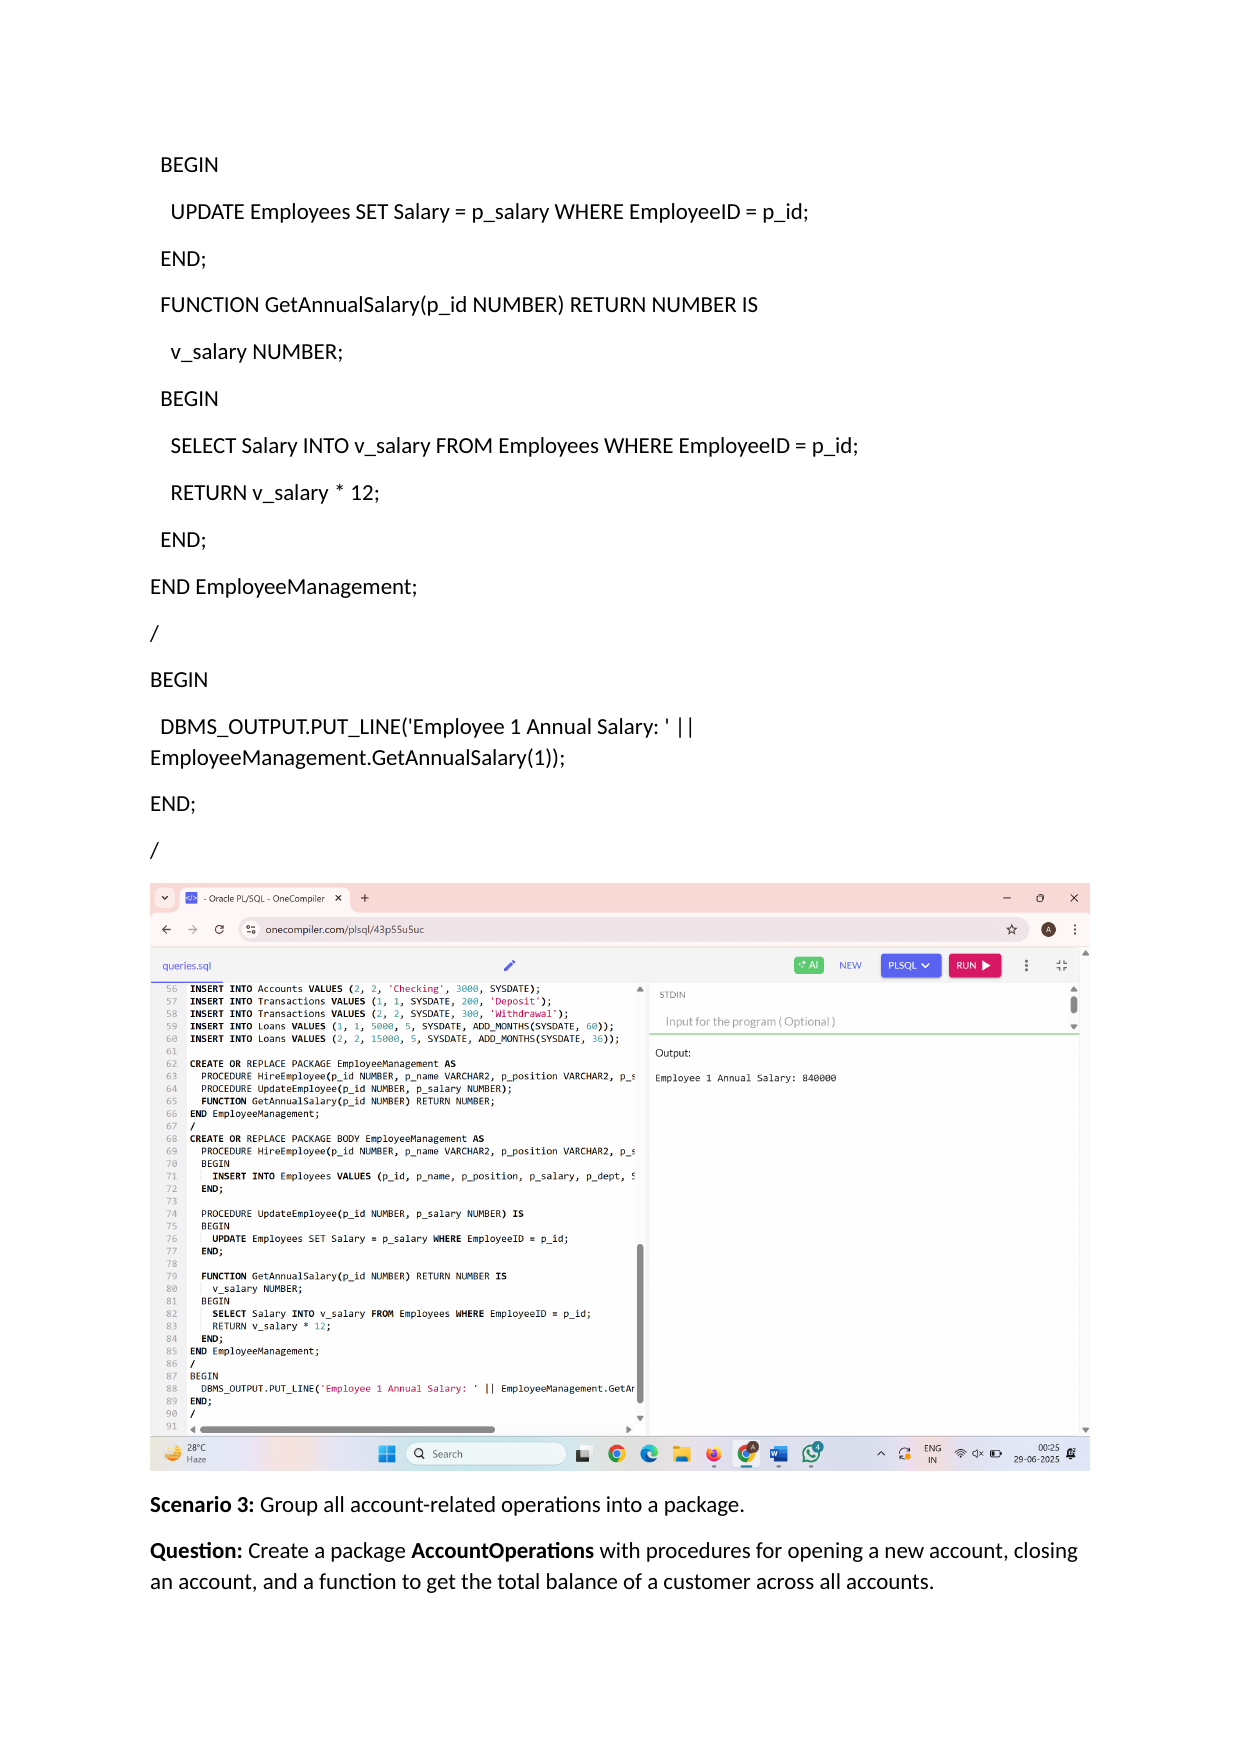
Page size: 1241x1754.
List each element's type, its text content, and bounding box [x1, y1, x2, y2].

text BEGIN [150, 150, 1090, 178]
picture [150, 883, 1091, 1471]
text Scenario 3: Group all account-related operations into a package. [150, 1490, 1090, 1518]
text DBMS_OUTPUT.PUT_LINE('Employee 1 Annual Salary: ' || EmployeeManagement.GetAnnualSalary(1)); [150, 712, 1090, 771]
text RETURN v_salary * 12; [150, 478, 1090, 506]
text FUNCTION GetAnnualSalary(p_id NUMBER) RETURN NUMBER IS [150, 291, 1090, 319]
text / [150, 619, 1090, 647]
text UPDATE Employees SET Salary = p_salary WHERE EmployeeID = p_id; [150, 197, 1090, 225]
text v_salary NUMBER; [150, 337, 1090, 366]
text SELECT Salary INTO v_salary FROM Employees WHERE EmployeeID = p_id; [150, 431, 1090, 459]
text BEGIN [150, 384, 1090, 412]
text END; [150, 244, 1090, 272]
text END EmployeeManagement; [150, 572, 1090, 600]
text Question: Create a package AccountOperations with procedures for opening a new account, closing an account, and a function to get the total balance of a customer across all accounts. [150, 1537, 1090, 1595]
text END; [150, 789, 1090, 818]
text END; [150, 525, 1090, 553]
text BEGIN [150, 666, 1090, 694]
text / [150, 836, 1090, 864]
